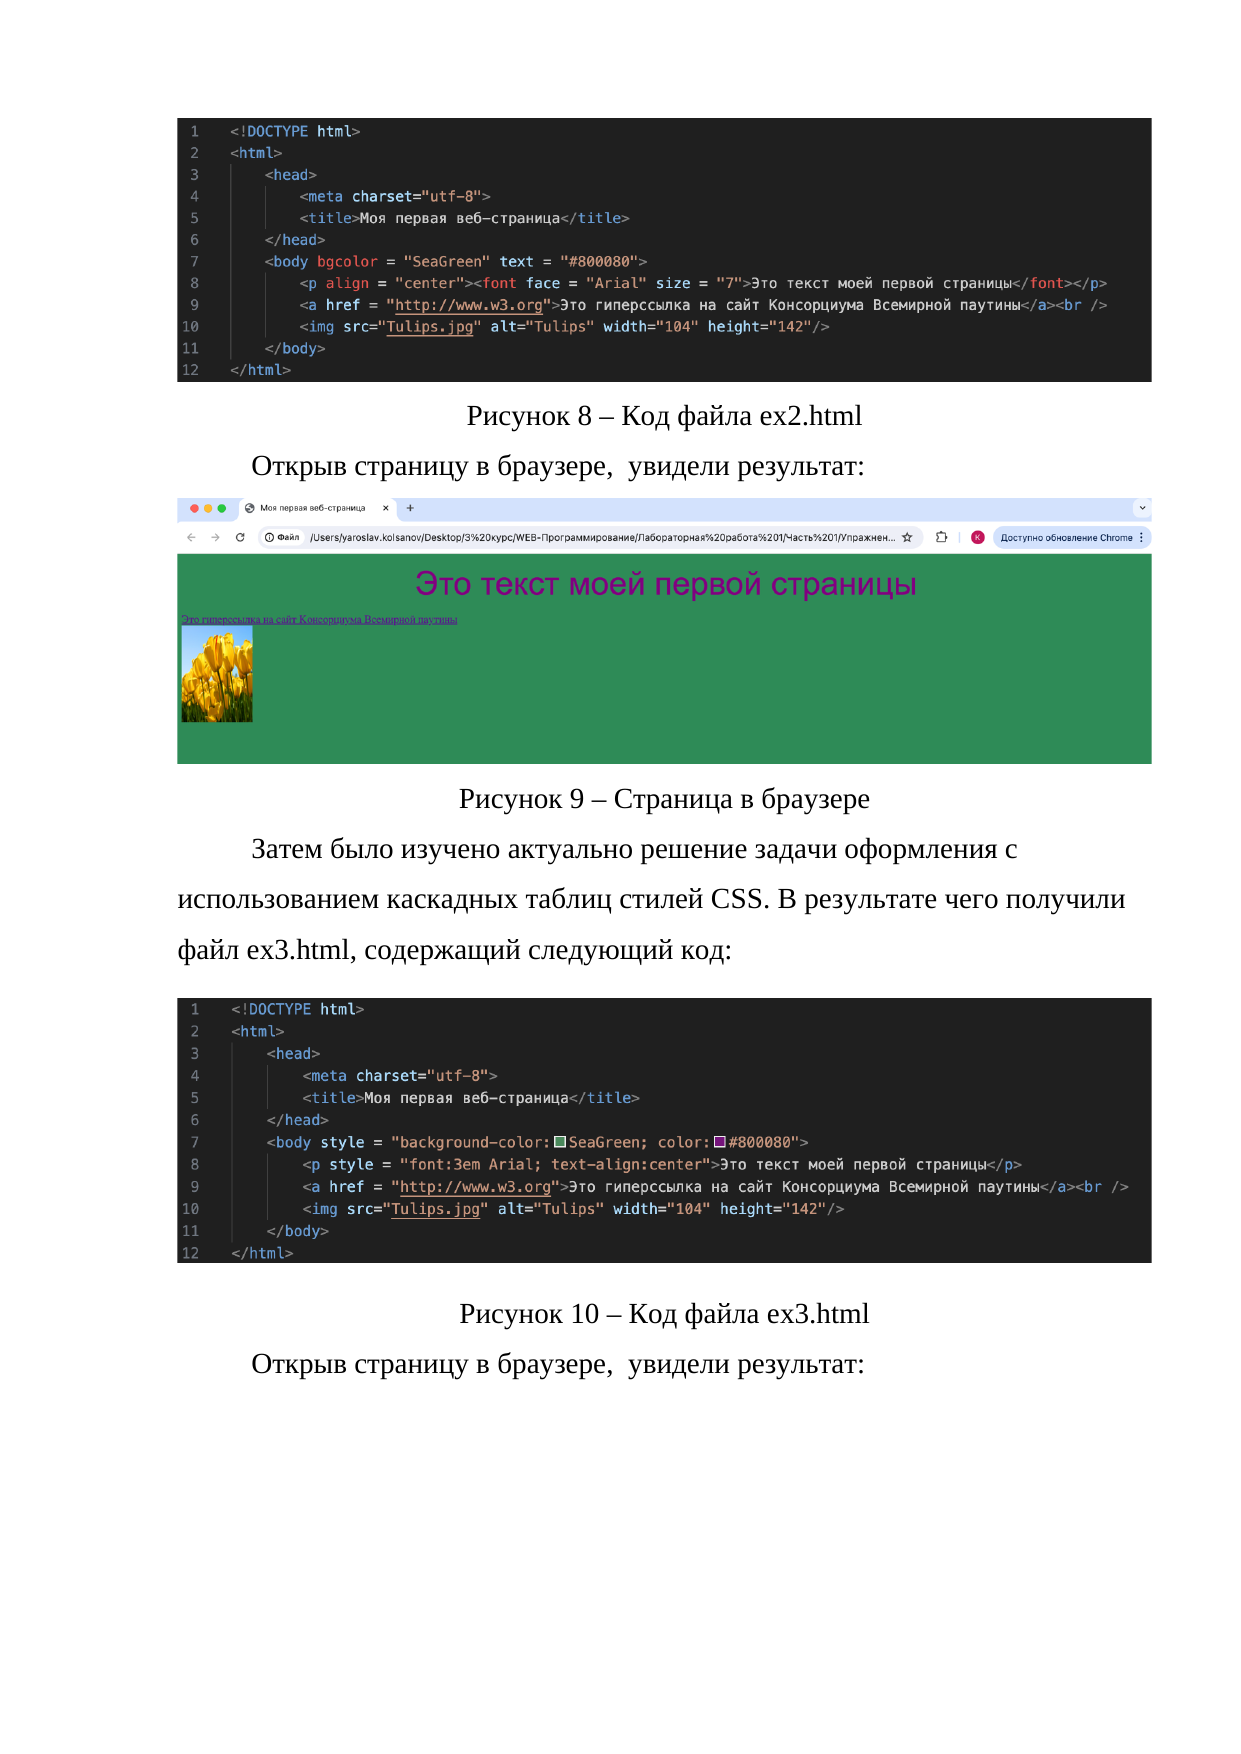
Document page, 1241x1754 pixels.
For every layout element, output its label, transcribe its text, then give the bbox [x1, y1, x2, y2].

text Открыв страницу в браузере, увидели результат: [177, 448, 1152, 482]
text Открыв страницу в браузере, увидели результат: [177, 1347, 1152, 1380]
picture [177, 498, 1152, 764]
text Рисунок 9 – Cтраница в браузере [177, 781, 1152, 814]
picture [177, 118, 1152, 382]
text Затем было изучено актуально решение задачи оформления с использованием каскадных таблиц стилей CSS. В результате чего получили файл ex3.html, содержащий следующий код: [177, 831, 1152, 965]
text Рисунок 8 – Код файла ex2.html [177, 398, 1152, 432]
text Рисунок 10 – Код файла ex3.html [177, 1296, 1152, 1330]
picture [177, 998, 1152, 1263]
